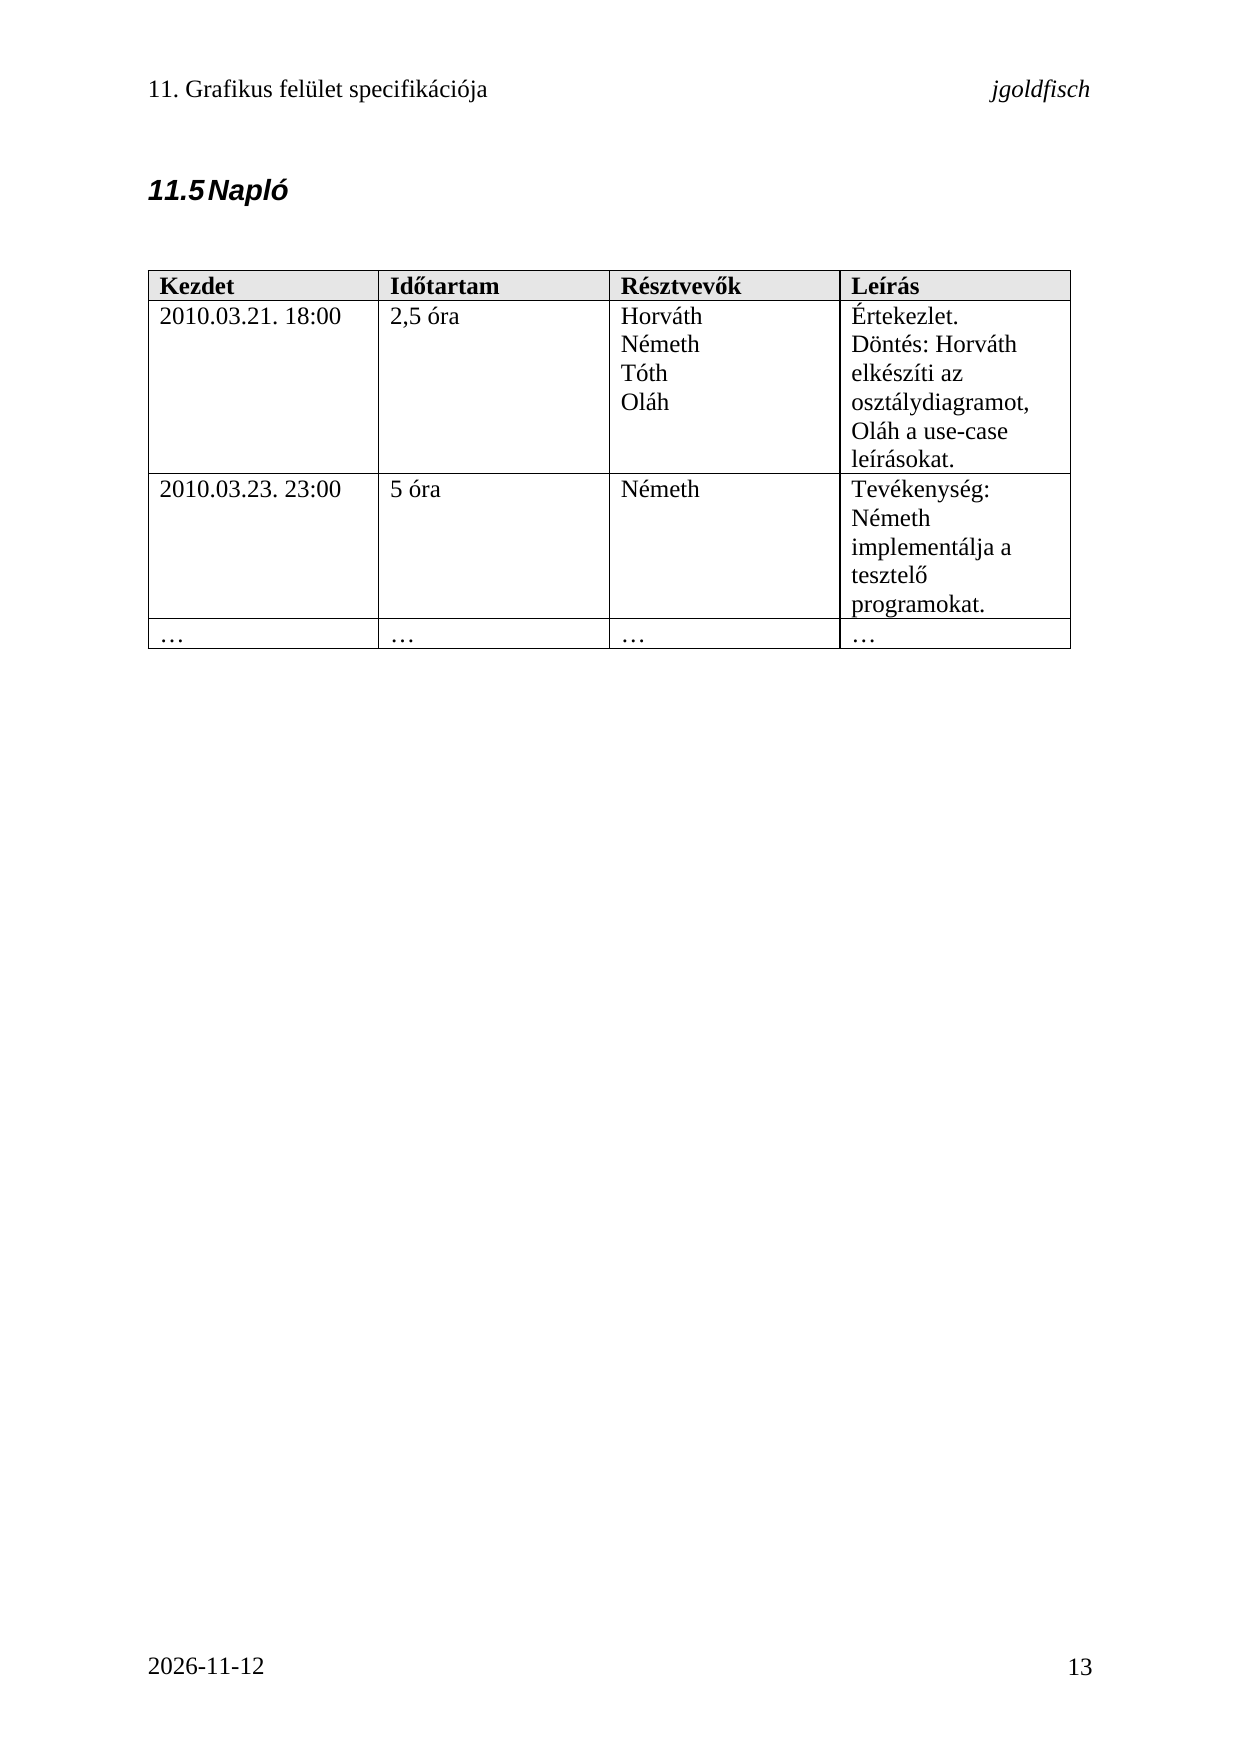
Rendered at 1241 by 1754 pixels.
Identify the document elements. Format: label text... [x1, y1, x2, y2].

table_cell 2010.03.21. 18:00 [149, 301, 378, 473]
table_cell 2,5 óra [379, 301, 609, 473]
table_header Résztvevők [610, 271, 839, 300]
table_header Kezdet [149, 271, 378, 300]
table_cell Németh [610, 474, 839, 618]
table_cell … [610, 619, 839, 648]
table_cell 5 óra [379, 474, 609, 618]
table_cell 2010.03.23. 23:00 [149, 474, 378, 618]
table_cell … [841, 619, 1070, 648]
table_cell … [149, 619, 378, 648]
table_cell … [379, 619, 609, 648]
subtitle Napló [148, 173, 1093, 206]
table_cell Értekezlet. Döntés: Horváth elkészíti az osztálydiagramot, Oláh a use-case leírásokat. [841, 301, 1070, 473]
table_cell Horváth Németh Tóth Oláh [610, 301, 839, 473]
table_header Időtartam [379, 271, 609, 300]
table_cell Tevékenység: Németh implementálja a tesztelő programokat. [841, 474, 1070, 618]
table_header Leírás [841, 271, 1070, 300]
